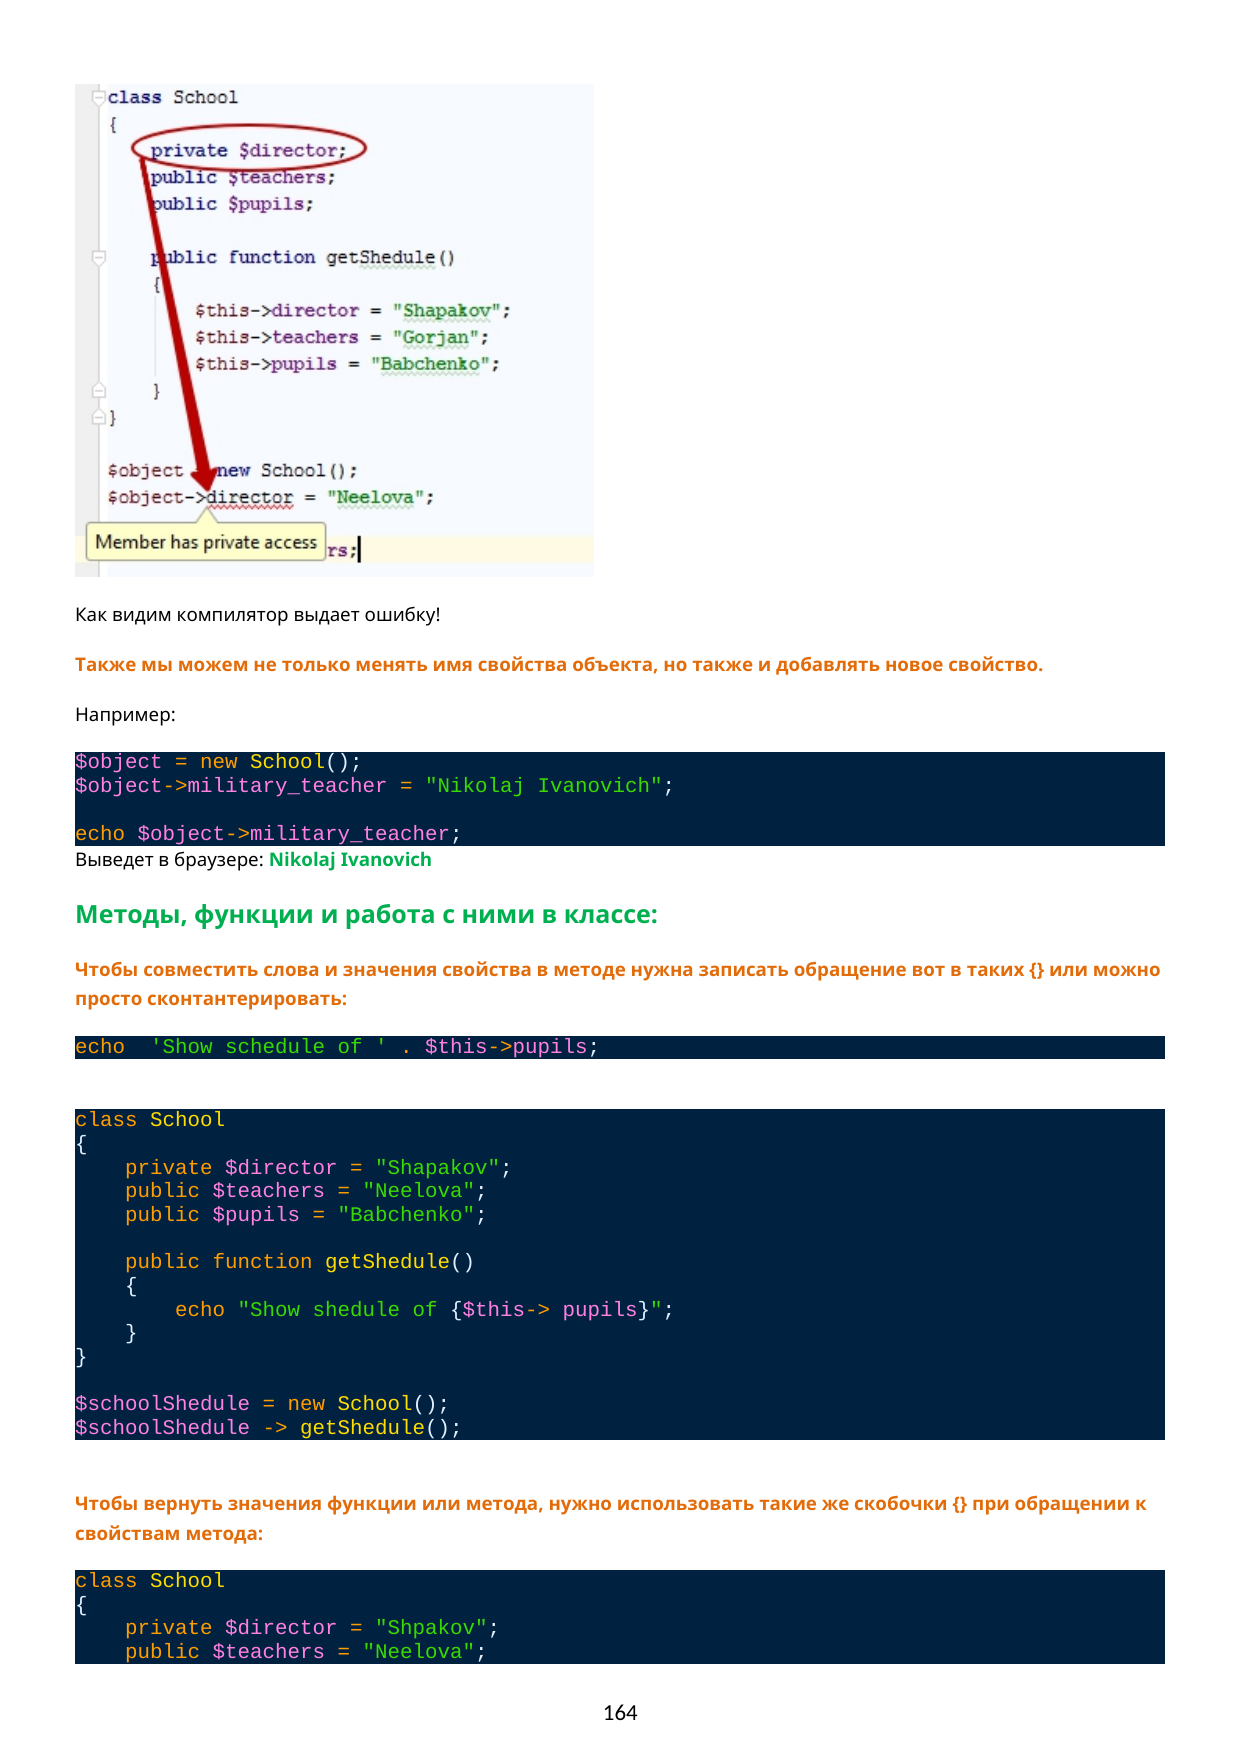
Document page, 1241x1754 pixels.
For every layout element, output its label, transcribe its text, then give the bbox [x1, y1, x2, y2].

text Также мы можем не только менять имя свойства объекта, но также и добавлять новое свойство. [75, 651, 1165, 677]
text Например: [75, 701, 1165, 727]
text $object = new School(); $object->military_teacher = "Nikolaj Ivanovich"; echo $object->military_teacher; [75, 752, 1165, 846]
text echo 'Show schedule of ' . $this->pupils; [75, 1036, 1165, 1059]
picture [75, 84, 594, 577]
text Методы, функции и работа с ними в классе: [75, 896, 1165, 930]
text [75, 1570, 1165, 1664]
text Чтобы совместить слова и значения свойства в методе нужна записать обращение вот в таких {} или можно просто сконтантерировать: [75, 956, 1165, 1011]
text Выведет в браузере: Nikolaj Ivanovich [75, 846, 1165, 872]
text class School { private $director = "Shapakov"; public $teachers = "Neelova"; public $pupils = "Babchenko"; public function getShedule() { echo "Show shedule of {$this-> pupils}"; } } $schoolShedule = new School(); $schoolShedule -> getShedule(); [75, 1109, 1165, 1440]
text Чтобы вернуть значения функции или метода, нужно использовать такие же скобочки {} при обращении к свойствам метода: [75, 1491, 1165, 1545]
text Как видим компилятор выдает ошибку! [75, 601, 1165, 627]
